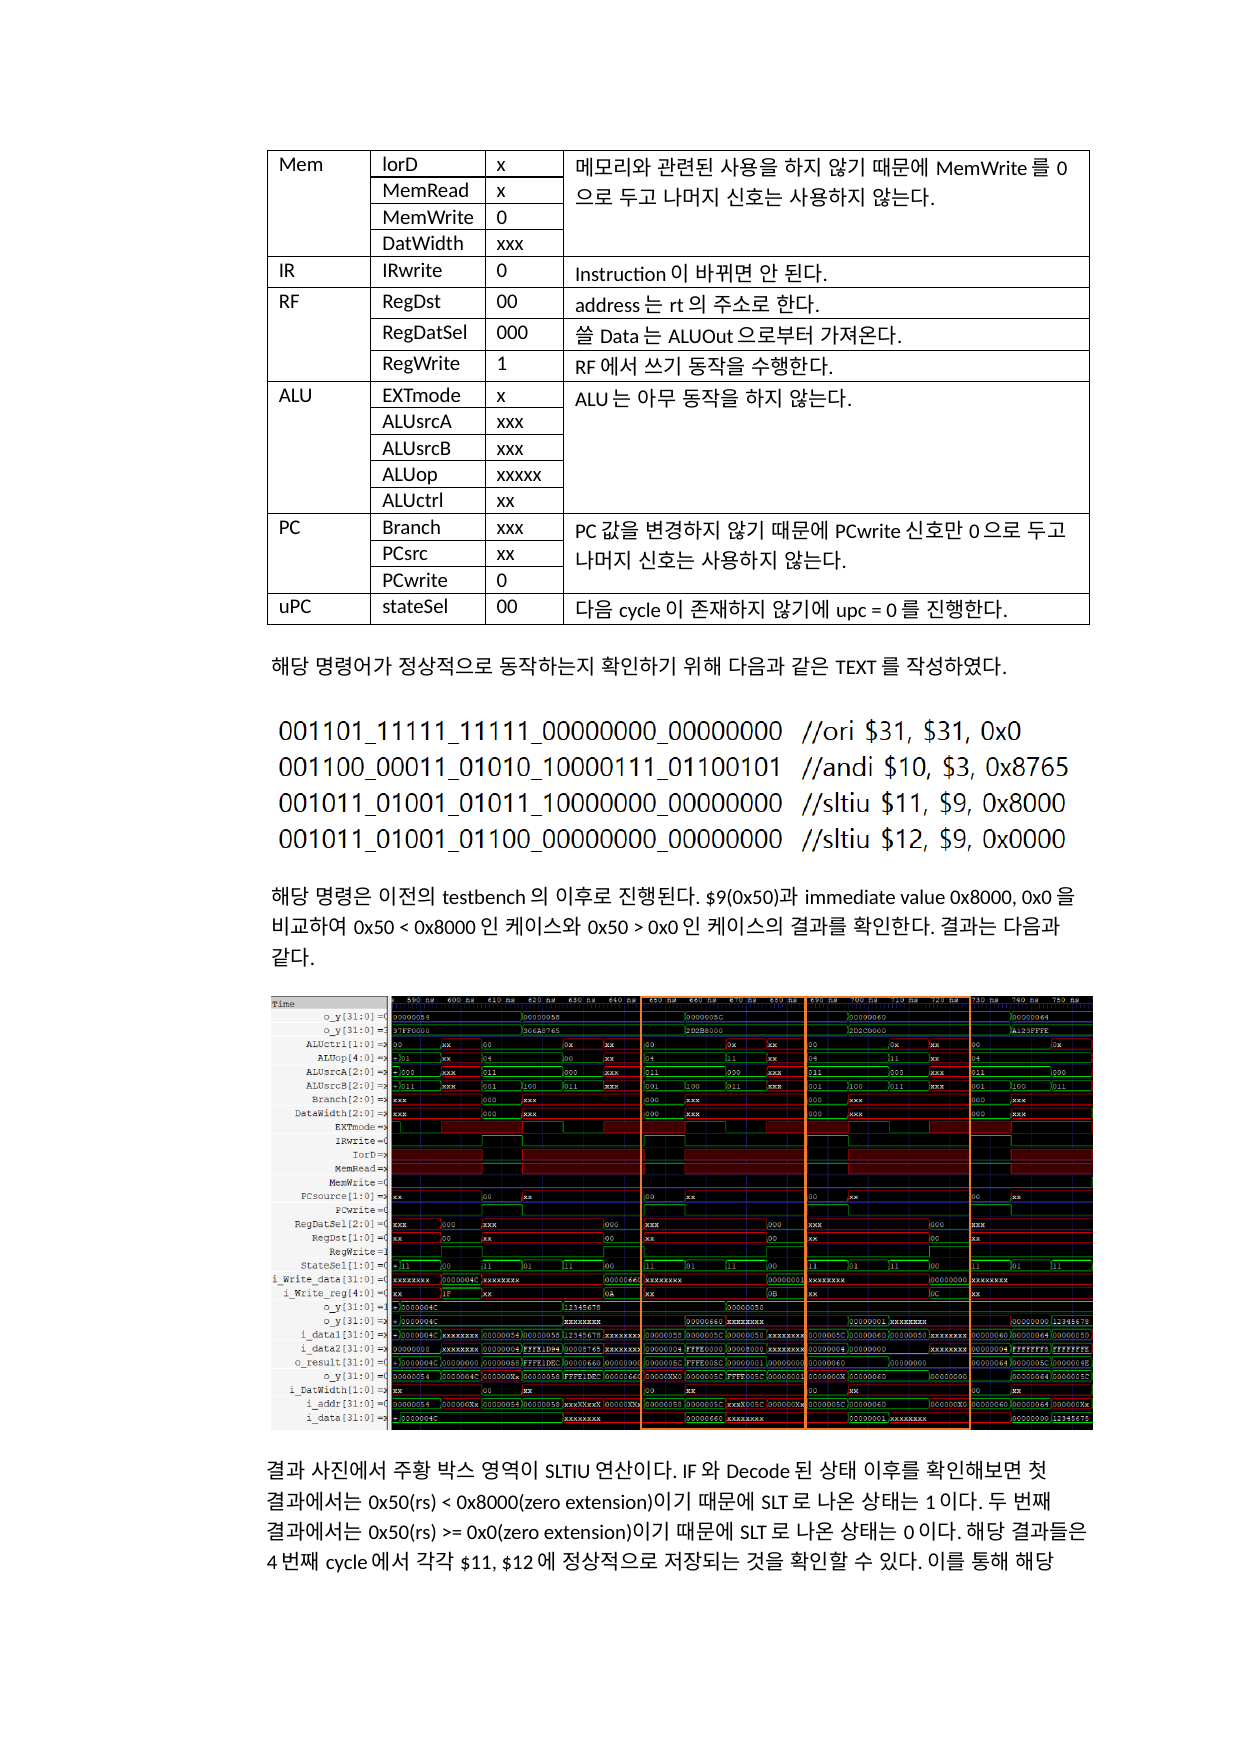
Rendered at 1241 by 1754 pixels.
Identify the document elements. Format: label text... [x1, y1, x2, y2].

table_cell RF [268, 288, 370, 381]
table_cell IR [268, 257, 370, 287]
table_cell xxx [486, 230, 563, 256]
table_cell Mem [268, 151, 370, 256]
table_cell PC값을 변경하지 않기 때문에 PCwrite 신호만 0으로 두고 나머지 신호는 사용하지 않는다. [564, 514, 1089, 592]
picture [271, 680, 1091, 855]
table_cell x [486, 151, 563, 176]
table_cell 메모리와 관련된 사용을 하지 않기 때문에 MemWrite를 0으로 두고 나머지 신호는 사용하지 않는다. [564, 151, 1089, 256]
table_cell xxx [486, 435, 563, 460]
table_cell RegWrite [371, 351, 485, 381]
table_cell 1 [486, 351, 563, 381]
table_cell 00 [486, 594, 563, 624]
table_cell uPC [268, 594, 370, 624]
table_cell IRwrite [371, 257, 485, 287]
picture [971, 996, 1093, 1430]
table_cell ALUctrl [371, 488, 485, 513]
table_cell Instruction이 바뀌면 안 된다. [564, 257, 1089, 287]
table_cell EXTmode [371, 382, 485, 407]
list 해당 명령은 이전의 testbench의 이후로 진행된다. $9(0x50)과 immediate value 0x8000, 0x0을 비교하여 0x50 < 0x8000인 케이스와 0x50 > 0x0인 케이스의 결과를 확인한다. 결과는 다음과 같다. [271, 880, 1090, 971]
table_cell lorD [371, 151, 485, 176]
table_cell xx [486, 488, 563, 513]
table_cell 000 [486, 319, 563, 349]
table_cell xxx [486, 408, 563, 434]
table_cell x [486, 178, 563, 203]
table_cell ALUsrcA [371, 408, 485, 434]
table_cell xx [486, 541, 563, 566]
table_cell RegDatSel [371, 319, 485, 349]
table_cell address는 rt의 주소로 한다. [564, 288, 1089, 318]
table_cell PC [268, 514, 370, 592]
table_cell 0 [486, 204, 563, 229]
table_cell Branch [371, 514, 485, 539]
table_cell MemRead [371, 178, 485, 203]
table_cell xxxxx [486, 461, 563, 487]
list 해당 명령어가 정상적으로 동작하는지 확인하기 위해 다음과 같은 TEXT를 작성하였다. [271, 650, 1090, 680]
table_cell PCwrite [371, 567, 485, 592]
table_cell ALUop [371, 461, 485, 487]
table_cell xxx [486, 514, 563, 539]
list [267, 1455, 1090, 1576]
table_cell RegDst [371, 288, 485, 318]
table_cell 0 [486, 257, 563, 287]
table_cell ALUsrcB [371, 435, 485, 460]
picture [642, 998, 804, 1428]
table_cell 0 [486, 567, 563, 592]
table_cell ALU [268, 382, 370, 513]
table_cell stateSel [371, 594, 485, 624]
table_cell 00 [486, 288, 563, 318]
picture [807, 998, 969, 1428]
table_cell DatWidth [371, 230, 485, 256]
table_cell ALU는 아무 동작을 하지 않는다. [564, 382, 1089, 513]
table_cell PCsrc [371, 541, 485, 566]
table_cell x [486, 382, 563, 407]
table_cell 다음 cycle이 존재하지 않기에 upc = 0를 진행한다. [564, 594, 1089, 624]
table_cell MemWrite [371, 204, 485, 229]
table_cell RF에서 쓰기 동작을 수행한다. [564, 351, 1089, 381]
table_cell 쓸 Data는 ALUOut으로부터 가져온다. [564, 319, 1089, 349]
picture [271, 996, 640, 1430]
